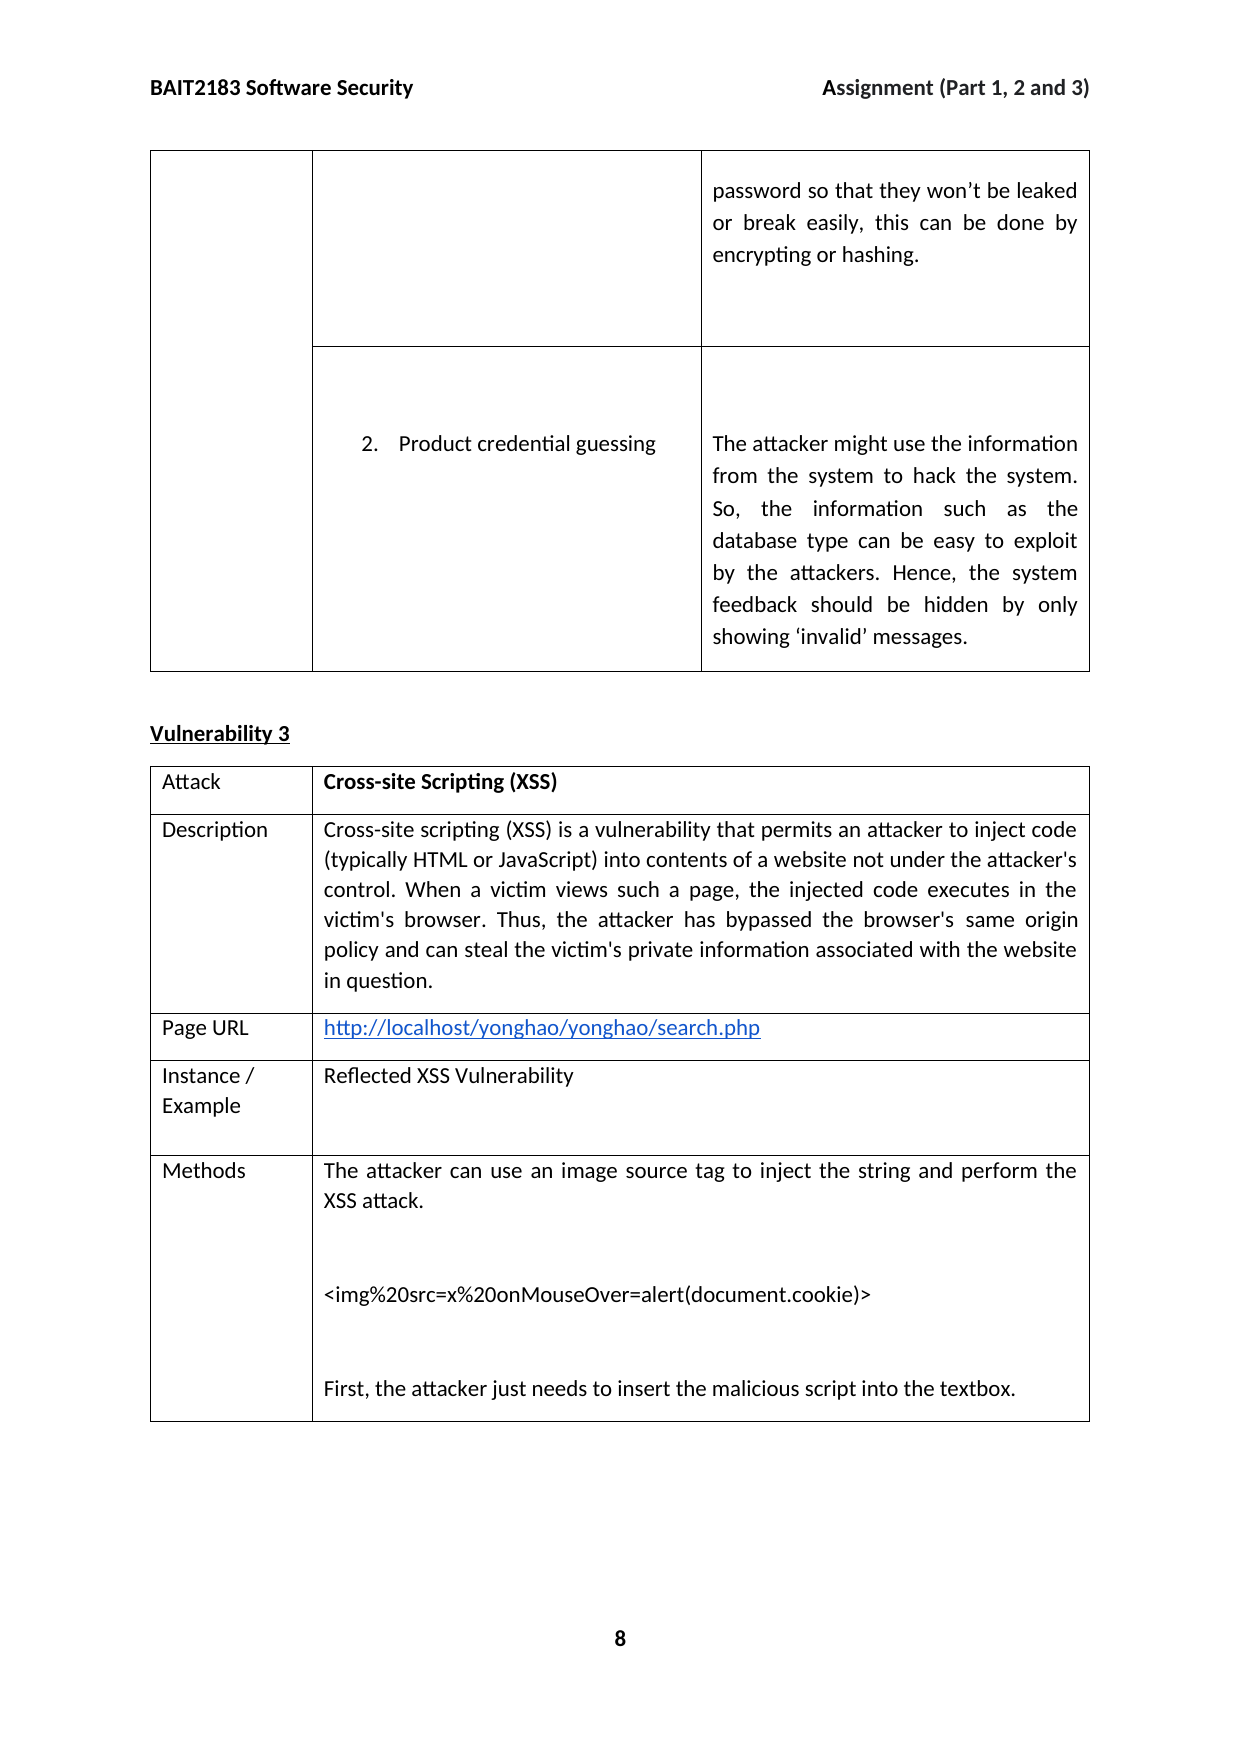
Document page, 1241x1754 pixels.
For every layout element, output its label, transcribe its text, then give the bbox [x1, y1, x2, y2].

text Vulnerability 3 [150, 719, 1090, 747]
table_cell The attacker might use the information from the system to hack the system. So, the information such as the database type can be easy to exploit by the attackers. Hence, the system feedback should be hidden by only showing ‘invalid’ messages. [702, 347, 1089, 671]
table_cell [702, 151, 1089, 346]
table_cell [313, 151, 701, 346]
table_cell Product credential guessing [313, 347, 701, 671]
table_header Attack [151, 767, 312, 814]
table_cell http://localhost/yonghao/yonghao/search.php [313, 1014, 1089, 1060]
table_cell Instance / Example [151, 1061, 312, 1155]
table_header Cross-site Scripting (XSS) [313, 767, 1089, 814]
table_cell Description [151, 815, 312, 1012]
table_cell Cross-site scripting (XSS) is a vulnerability that permits an attacker to inject code (typically HTML or JavaScript) into contents of a website not under the attacker's control. When a victim views such a page, the injected code executes in the victim's browser. Thus, the attacker has bypassed the browser's same origin policy and can steal the victim's private information associated with the website in question. [313, 815, 1089, 1012]
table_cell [313, 1156, 1089, 1421]
table_cell Page URL [151, 1014, 312, 1060]
table_cell Reflected XSS Vulnerability [313, 1061, 1089, 1155]
table_cell Methods [151, 1156, 312, 1421]
